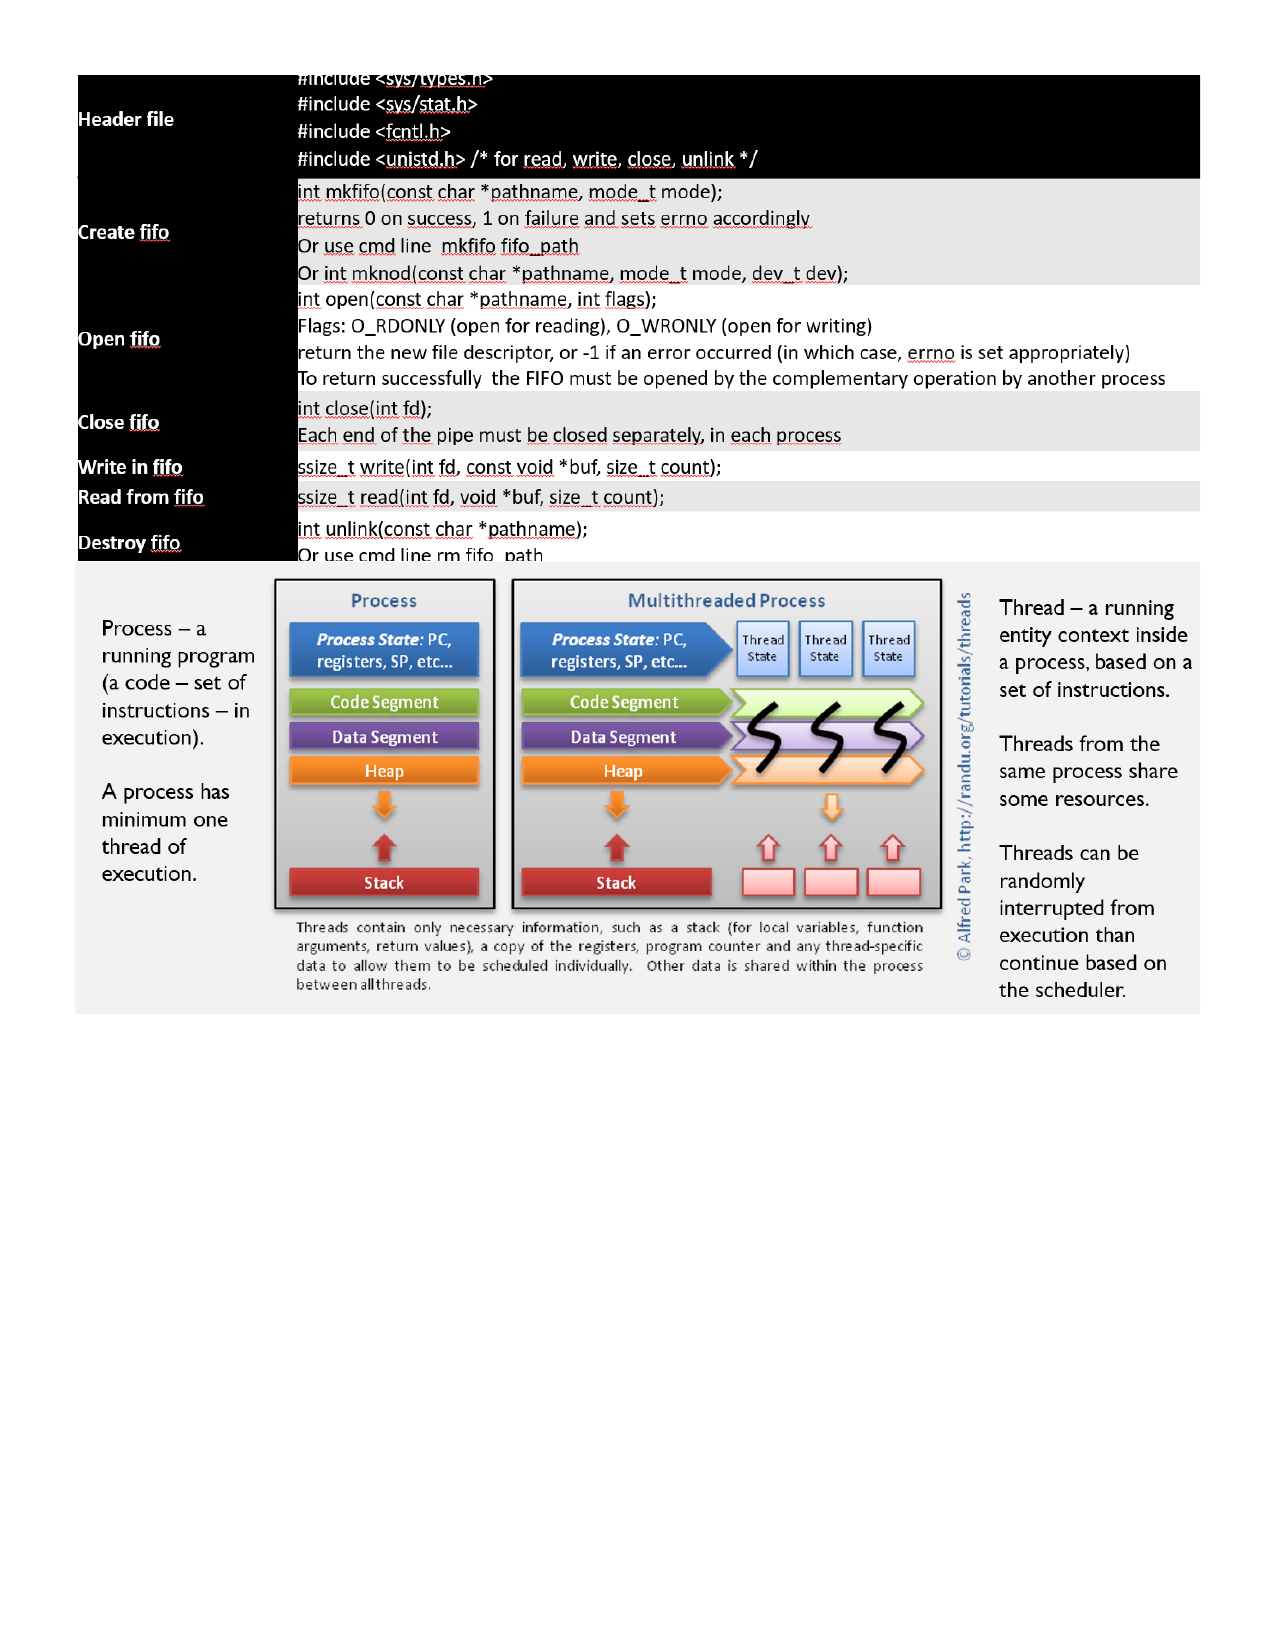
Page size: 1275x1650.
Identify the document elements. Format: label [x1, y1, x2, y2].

picture [75, 562, 1200, 1014]
picture [75, 75, 1200, 561]
